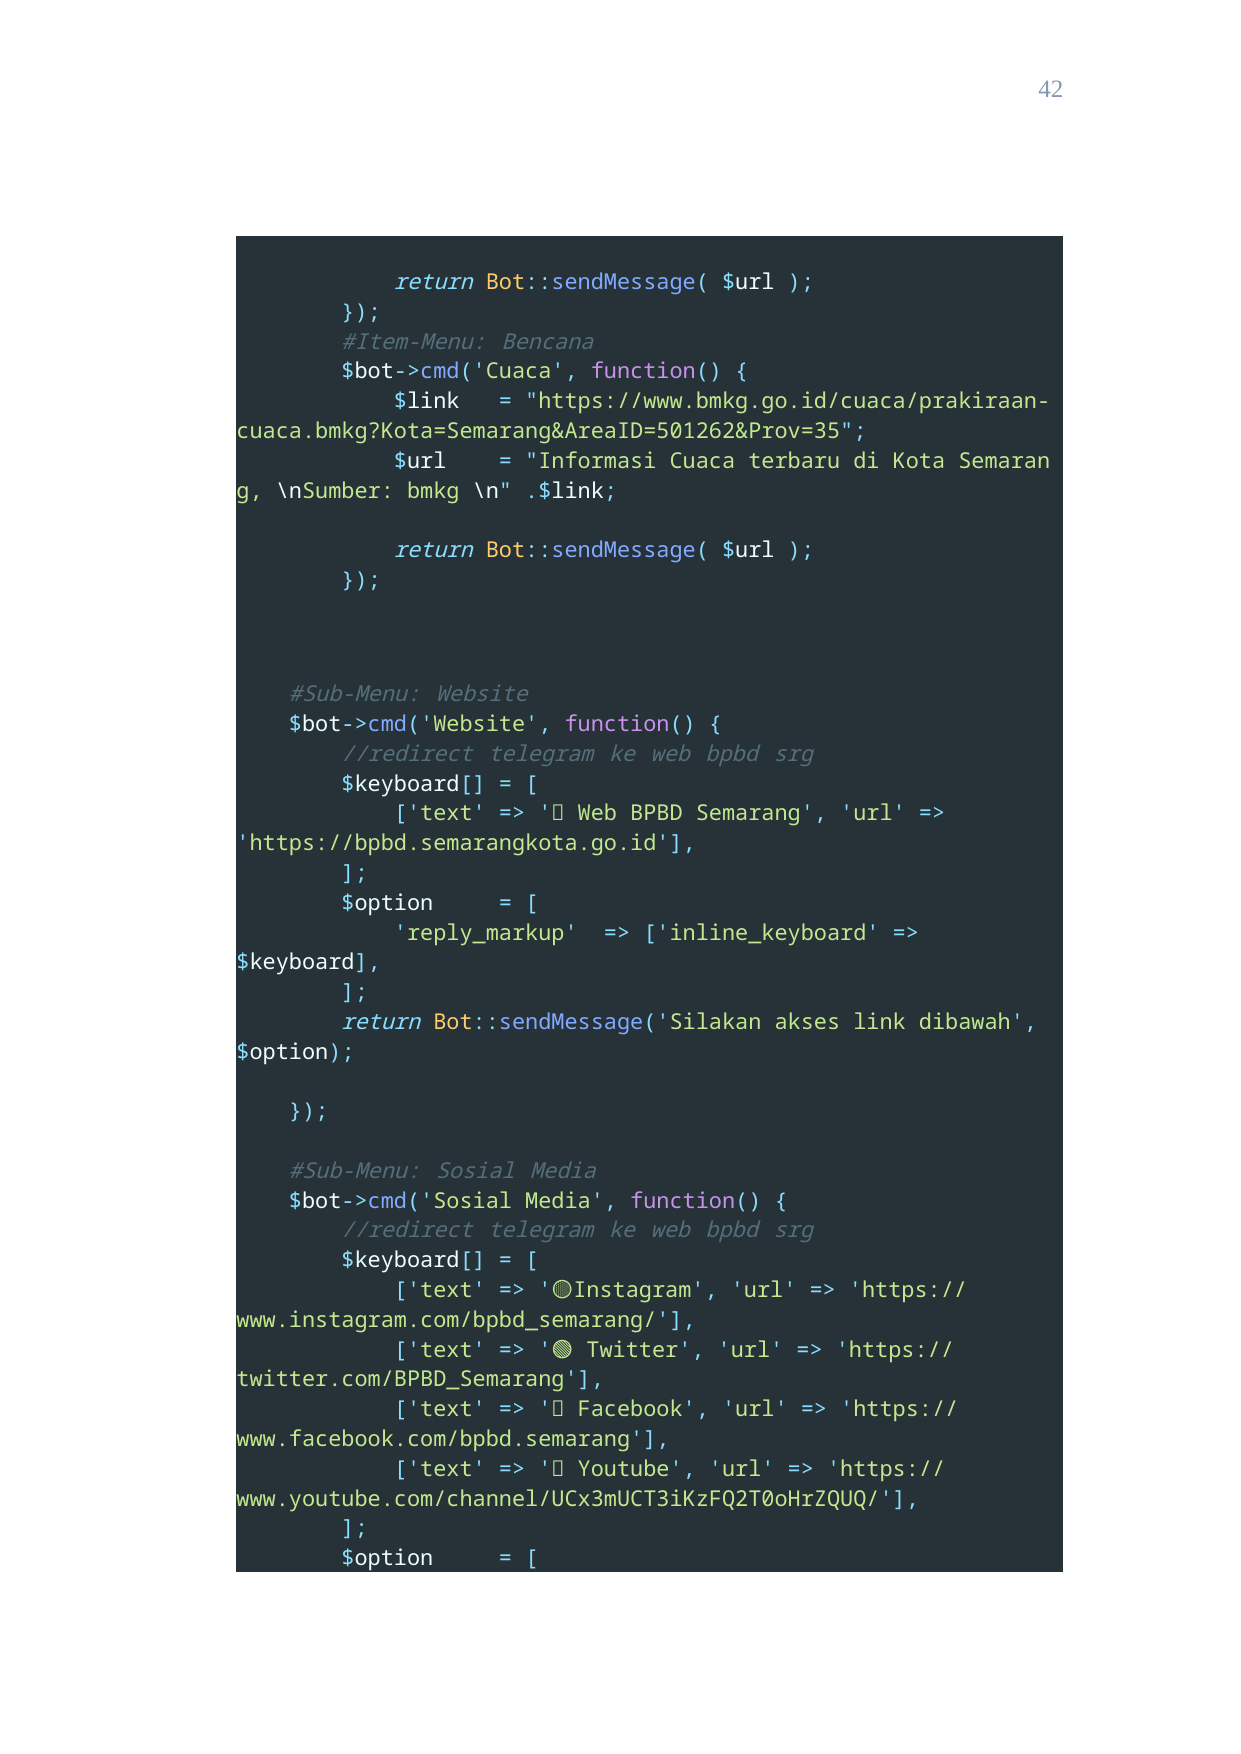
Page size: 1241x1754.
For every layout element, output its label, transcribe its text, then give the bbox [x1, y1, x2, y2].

text }); [236, 1095, 1063, 1125]
text $keyboard[] = [ [236, 1244, 1063, 1274]
text return Bot::sendMessage( $url ); [236, 534, 1063, 564]
text ['text' => '🟢 Twitter', 'url' => 'https://twitter.com/BPBD_Semarang'], [236, 1334, 1063, 1393]
text $option = [ [236, 887, 1063, 917]
text ['text' => '🌐 Web BPBD Semarang', 'url' => 'https://bpbd.semarangkota.go.id'], [236, 797, 1063, 857]
text $keyboard[] = [ [236, 768, 1063, 797]
text }); [236, 296, 1063, 326]
text $bot->cmd('Website', function() { [236, 708, 1063, 738]
text $bot->cmd('Cuaca', function() { [236, 355, 1063, 385]
text return Bot::sendMessage( $url ); [236, 266, 1063, 296]
text ['text' => '🟡Instagram', 'url' => 'https://www.instagram.com/bpbd_semarang/'], [236, 1274, 1063, 1334]
text //redirect telegram ke web bpbd srg [236, 1214, 1063, 1244]
text #Item-Menu: Bencana [236, 326, 1063, 355]
text #Sub-Menu: Sosial Media [236, 1155, 1063, 1185]
text }); [236, 564, 1063, 594]
text $option = [ [236, 1542, 1063, 1572]
text ['text' => '🔴 Youtube', 'url' => 'https://www.youtube.com/channel/UCx3mUCT3iKzFQ2T0oHrZQUQ/'], [236, 1453, 1063, 1512]
text //redirect telegram ke web bpbd srg [236, 738, 1063, 768]
text $bot->cmd('Sosial Media', function() { [236, 1185, 1063, 1214]
text #Sub-Menu: Website [236, 678, 1063, 708]
text ]; [236, 1512, 1063, 1542]
text $url = "Informasi Cuaca terbaru di Kota Semarang, \nSumber: bmkg \n" .$link; [236, 445, 1063, 504]
text ['text' => '🔵 Facebook', 'url' => 'https://www.facebook.com/bpbd.semarang'], [236, 1393, 1063, 1453]
text return Bot::sendMessage('Silakan akses link dibawah', $option); [236, 1006, 1063, 1066]
text ]; [236, 857, 1063, 887]
text ]; [236, 976, 1063, 1006]
text 'reply_markup' => ['inline_keyboard' => $keyboard], [236, 917, 1063, 976]
text $link = "https://www.bmkg.go.id/cuaca/prakiraan-cuaca.bmkg?Kota=Semarang&AreaID=501262&Prov=35"; [236, 385, 1063, 445]
